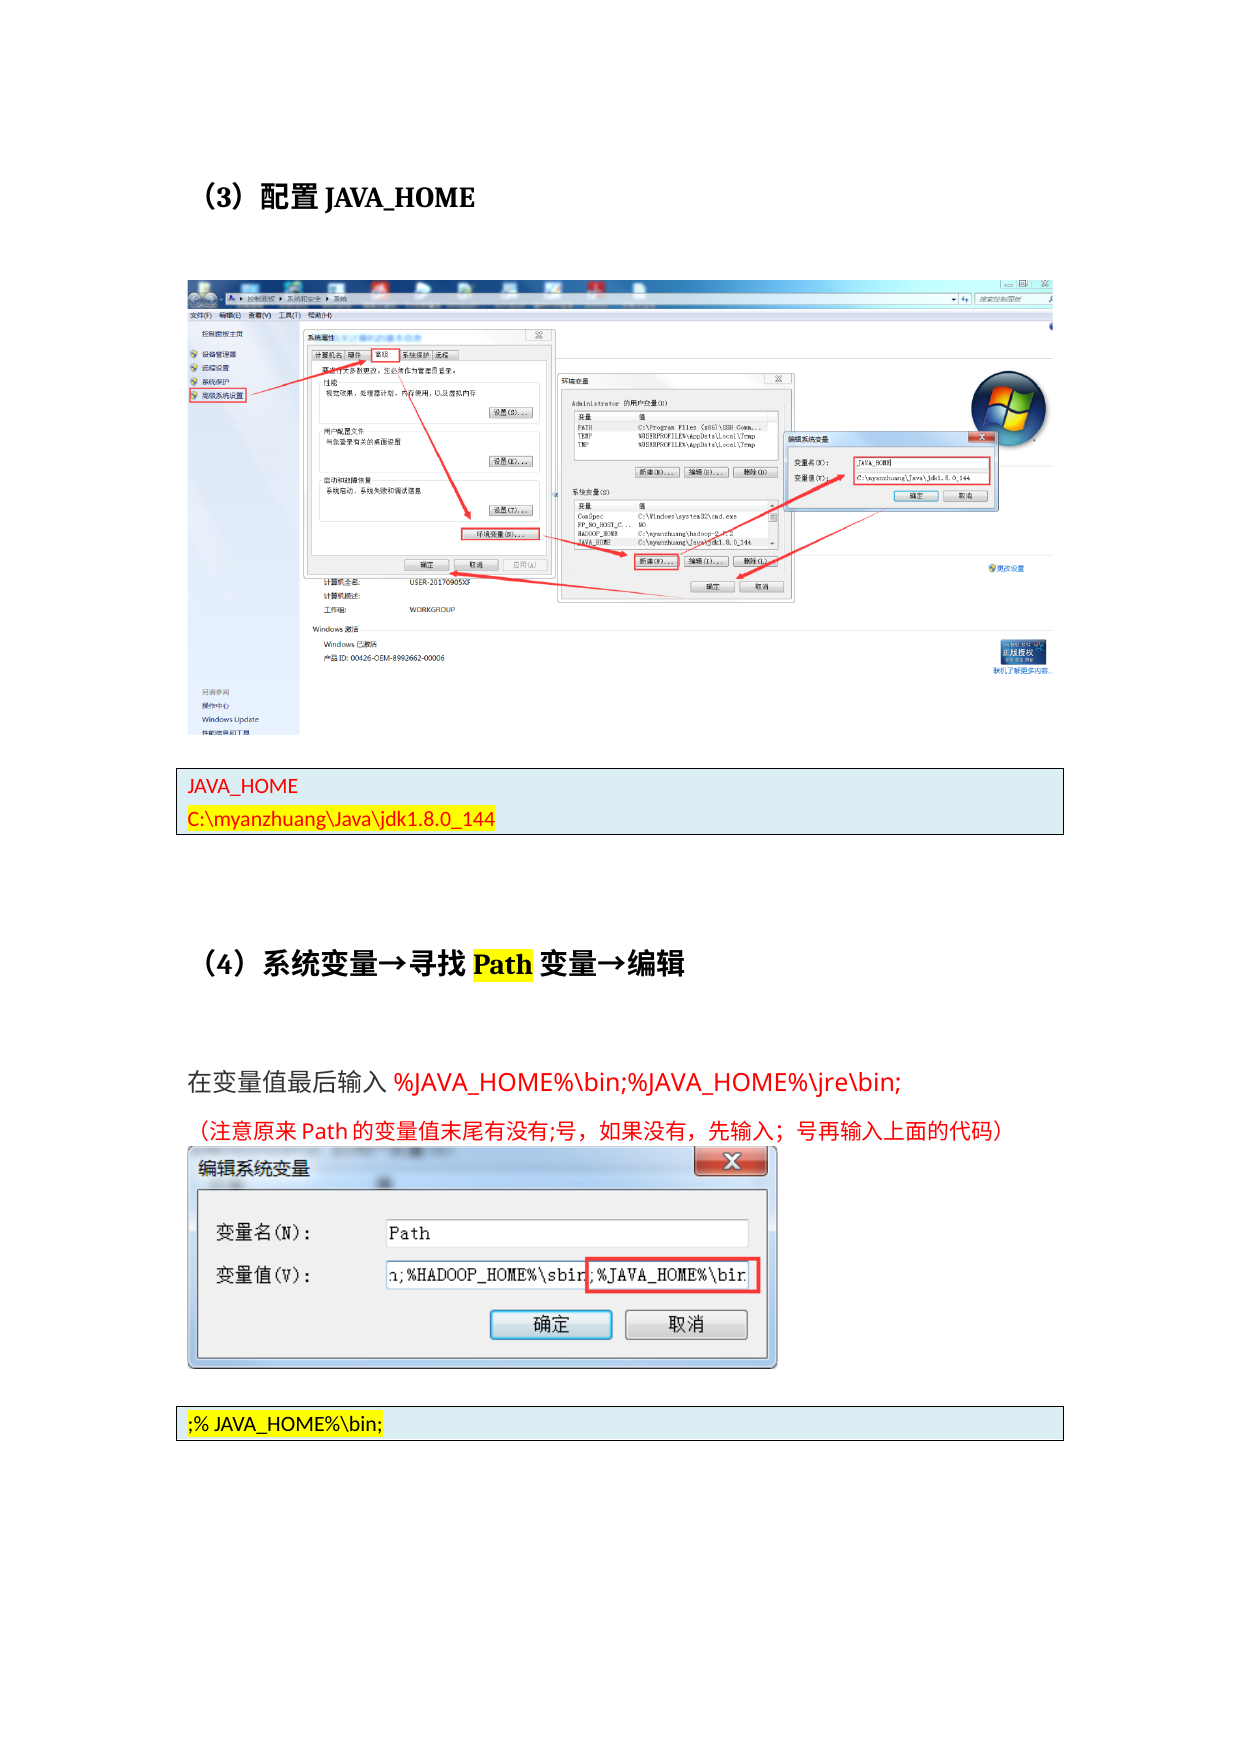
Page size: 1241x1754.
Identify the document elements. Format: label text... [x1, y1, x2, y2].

subtitle （4）系统变量→寻找 Path 变量→编辑 [187, 929, 1053, 994]
subtitle （3）配置JAVA_HOME [187, 162, 1053, 227]
table_header ;% JAVA_HOME%\bin; [177, 1407, 1063, 1439]
table_header JAVA_HOME C:\myanzhuang\Java\jdk1.8.0_144 [177, 769, 1063, 834]
picture [187, 280, 1053, 735]
picture [187, 1146, 778, 1369]
text （注意原来Path的变量值末尾有没有;号，如果没有，先输入；号再输入上面的代码） [187, 1113, 1053, 1146]
text 在变量值最后输入 %JAVA_HOME%\bin;%JAVA_HOME%\jre\bin; [187, 1048, 1053, 1113]
